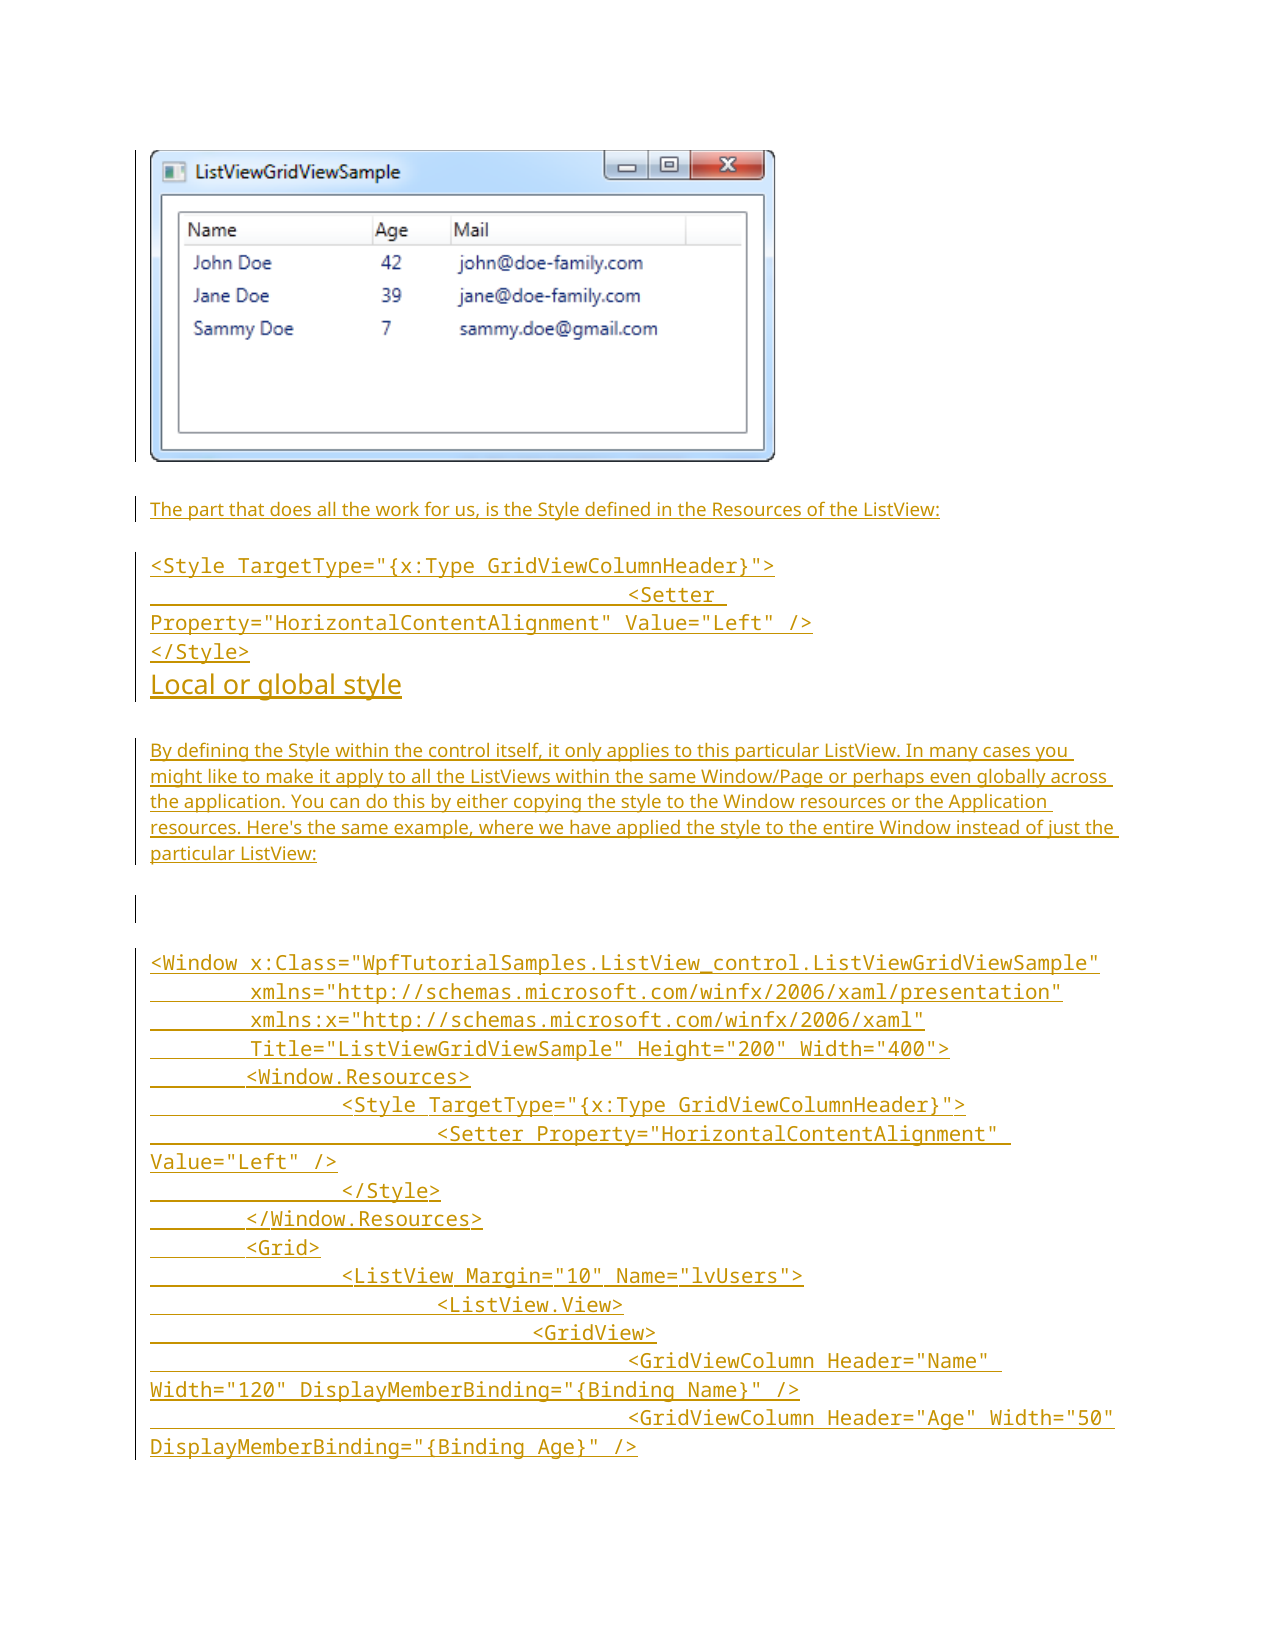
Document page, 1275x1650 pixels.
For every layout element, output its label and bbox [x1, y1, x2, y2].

picture [150, 150, 776, 462]
